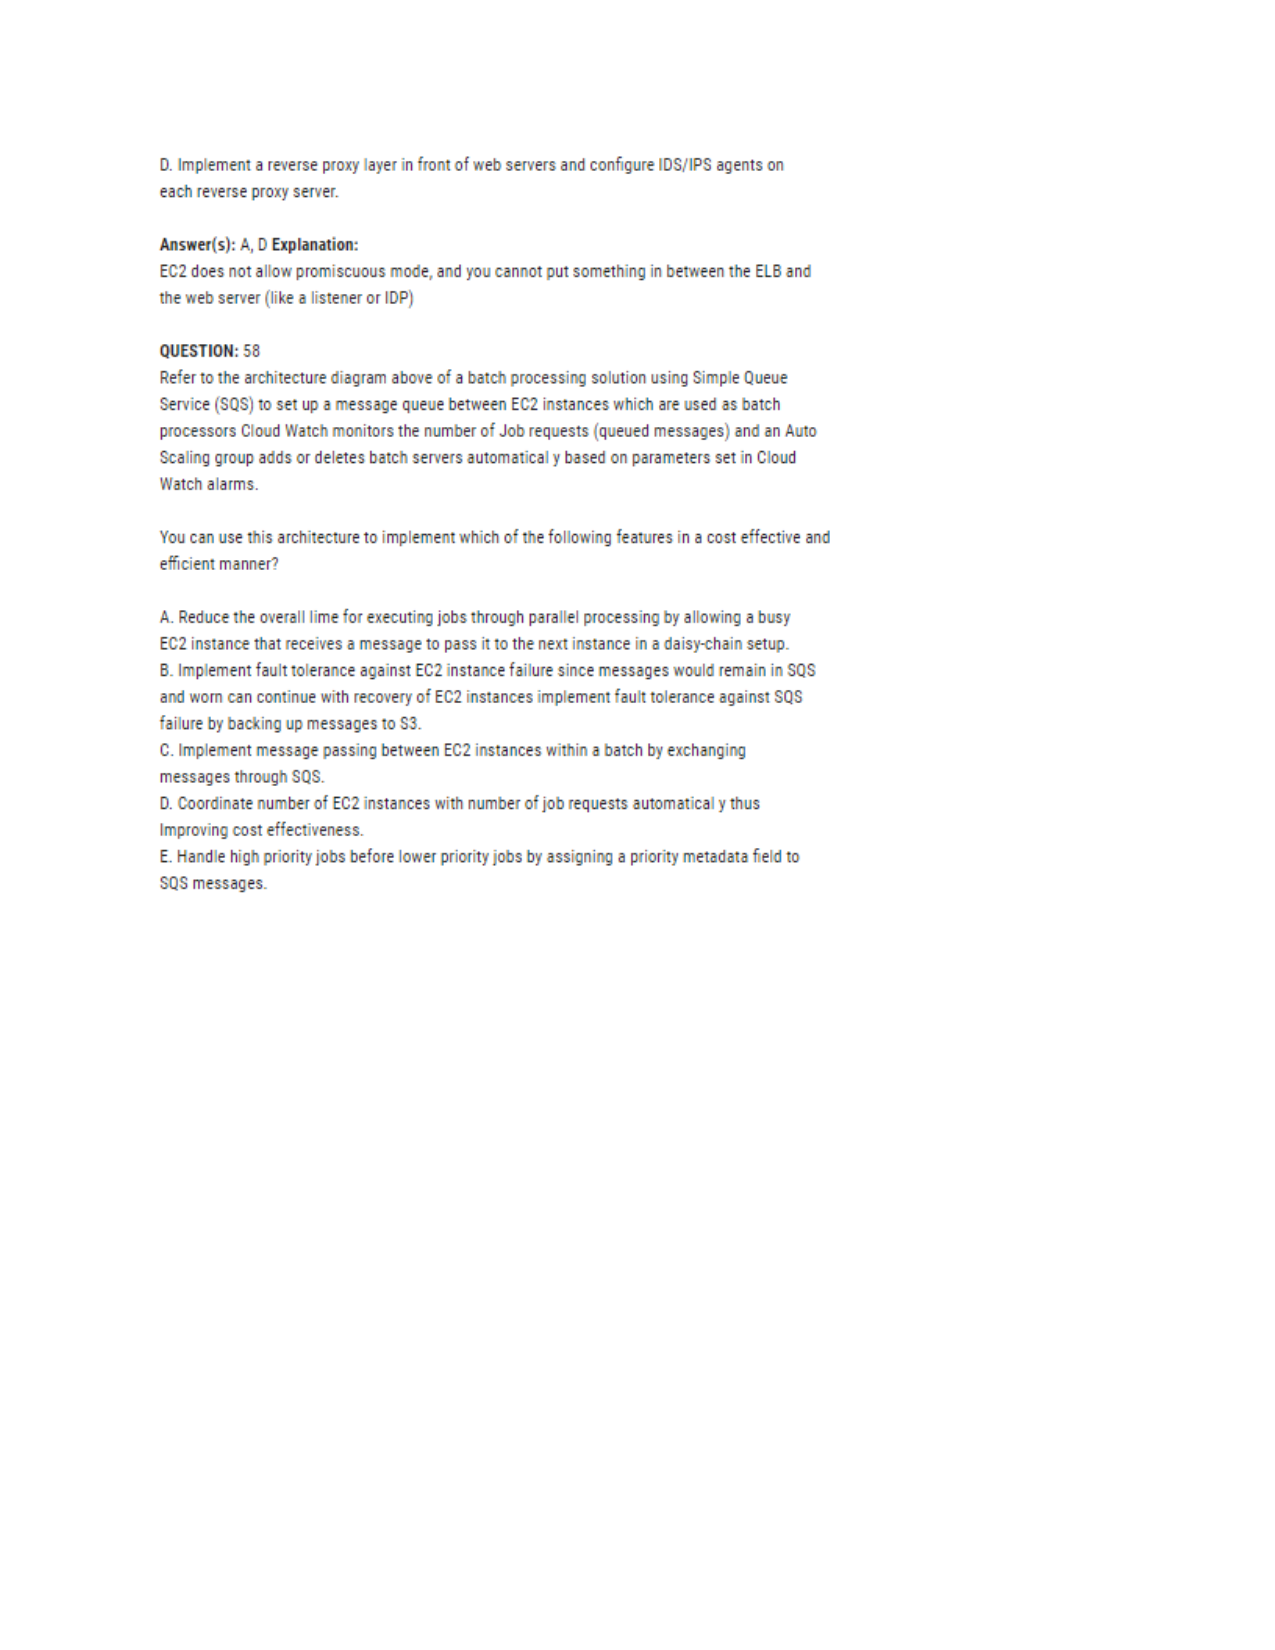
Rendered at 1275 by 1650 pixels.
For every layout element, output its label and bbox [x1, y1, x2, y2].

picture [150, 150, 955, 919]
